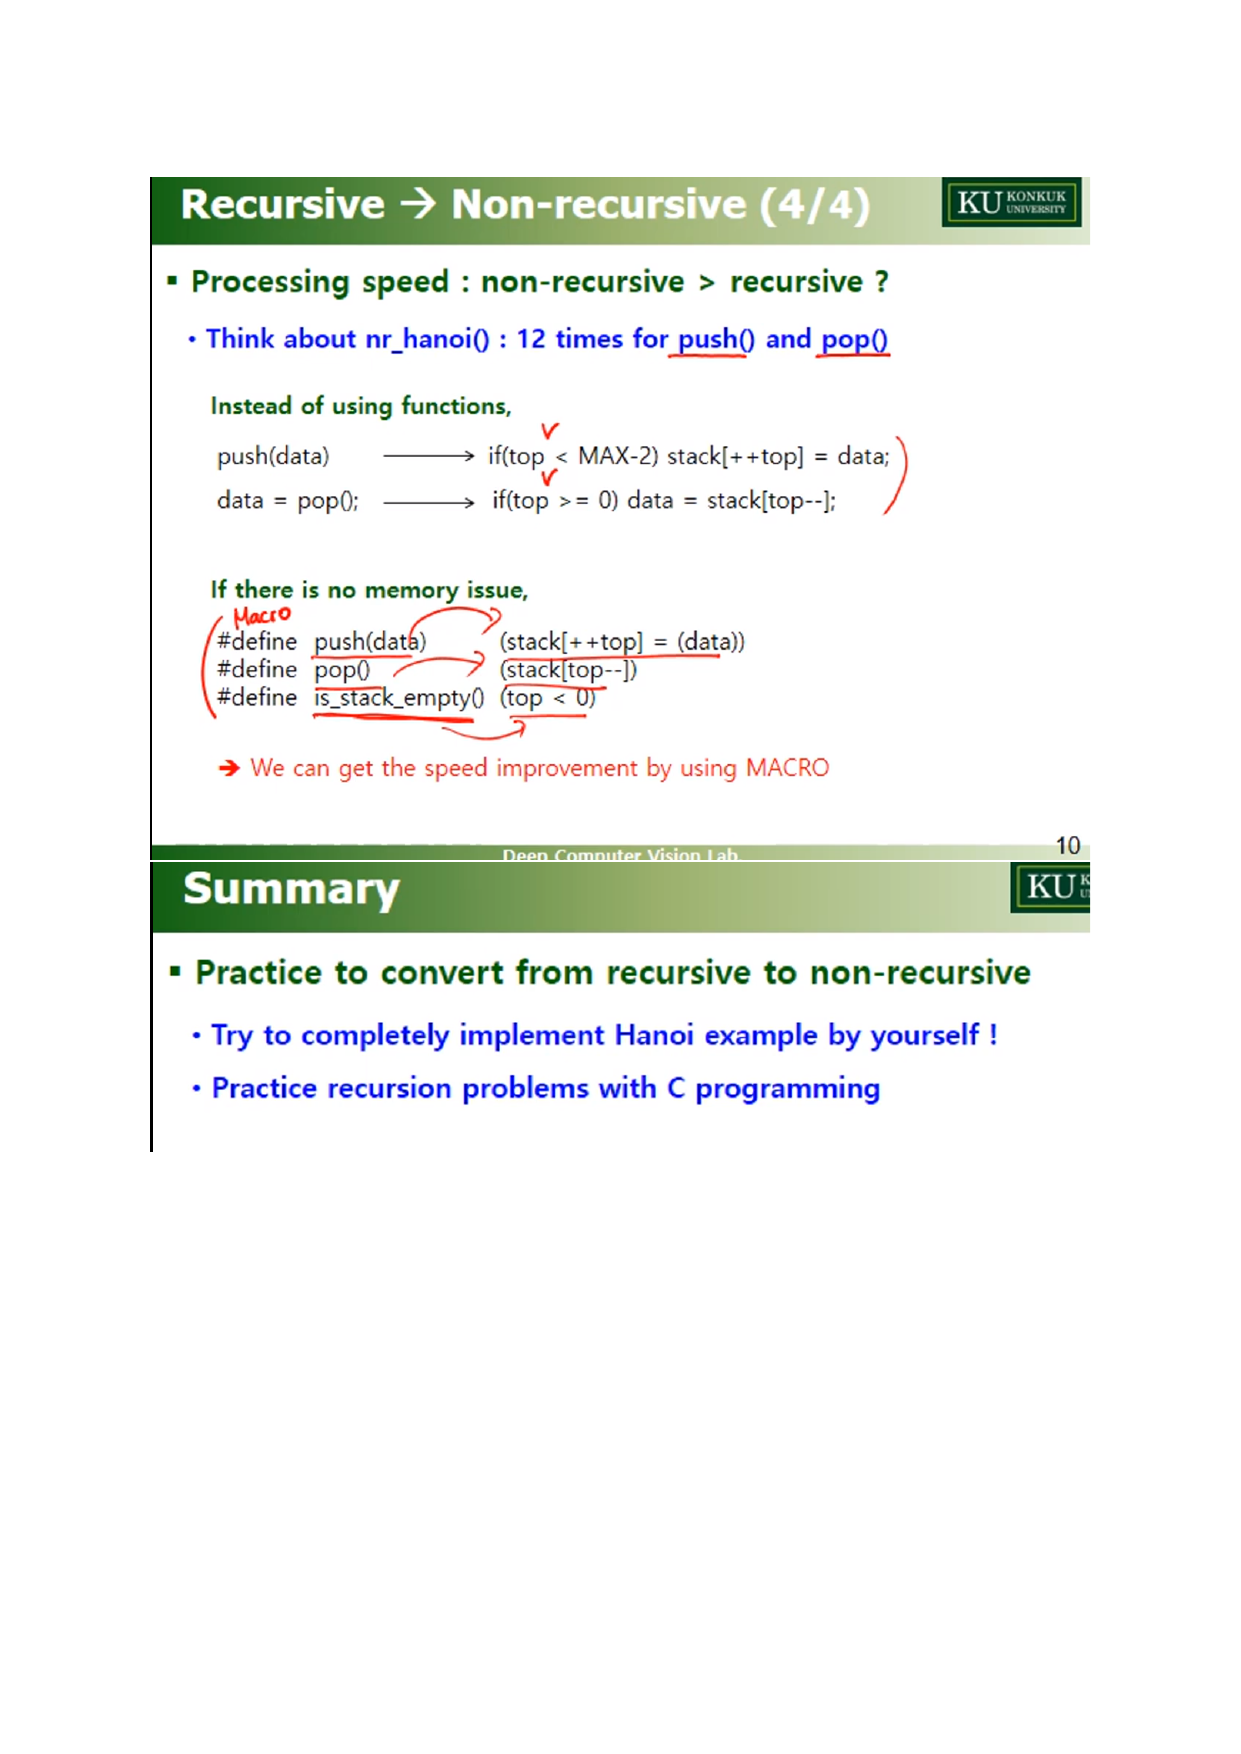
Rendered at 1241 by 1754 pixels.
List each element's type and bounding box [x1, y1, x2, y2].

picture [150, 177, 1091, 860]
picture [150, 862, 1091, 1152]
